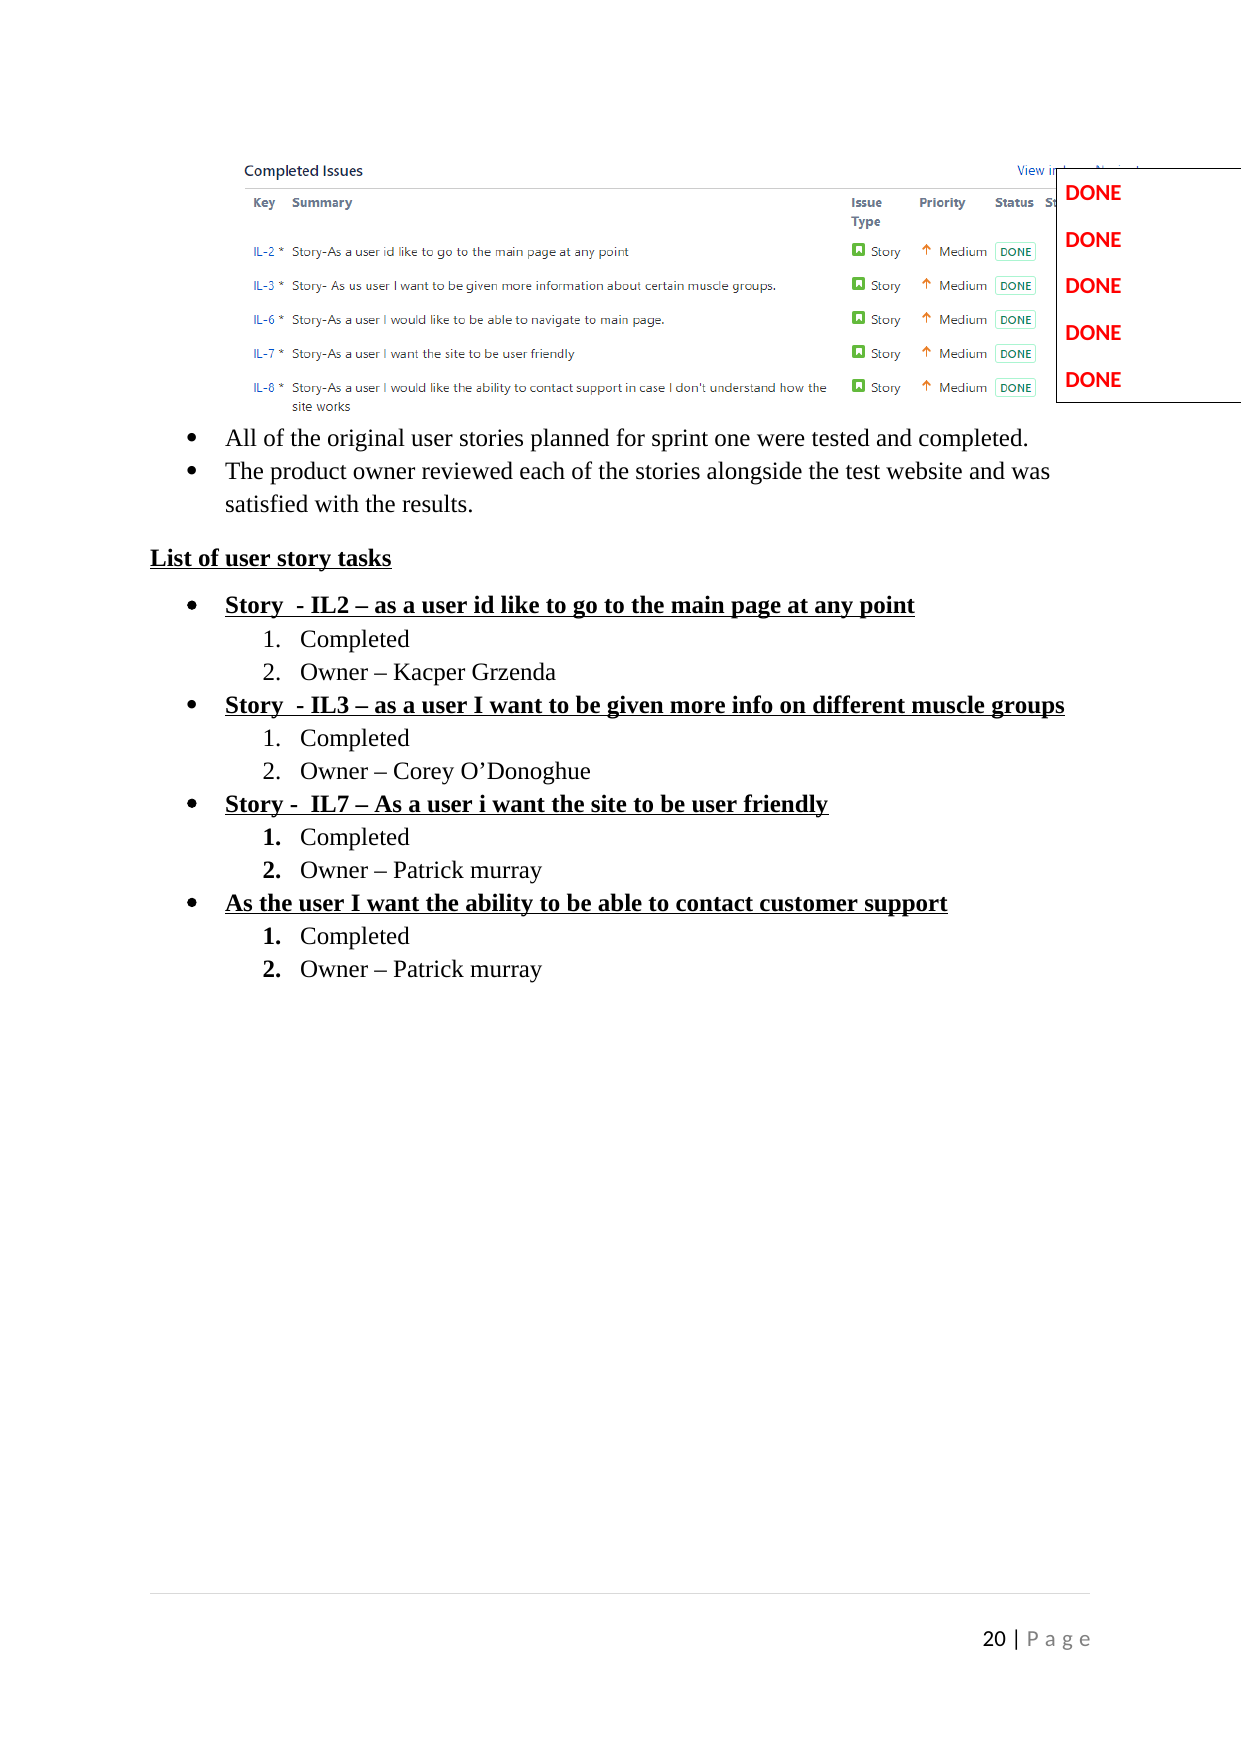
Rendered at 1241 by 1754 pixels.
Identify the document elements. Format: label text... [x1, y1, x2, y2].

list Owner – Kacper Grzenda [262, 657, 1090, 685]
list Story - IL2 – as a user id like to go to the main page at any point [187, 591, 1090, 619]
list Owner – Patrick murray [262, 954, 1090, 983]
list Owner – Corey O’Donoghue [262, 756, 1090, 784]
list Completed [262, 822, 1090, 851]
text List of user story tasks [150, 543, 1090, 572]
list The product owner reviewed each of the stories alongside the test website and was satisfied with the results. [187, 456, 1090, 518]
list Owner – Patrick murray [262, 855, 1090, 883]
list Completed [262, 723, 1090, 751]
list Story - IL3 – as a user I want to be given more info on different muscle groups [187, 690, 1090, 718]
list Completed [262, 624, 1090, 652]
picture [225, 150, 1166, 421]
list As the user I want the ability to be able to contact customer support [187, 888, 1090, 917]
list All of the original user stories planned for sprint one were tested and completed. [187, 423, 1090, 452]
list Completed [262, 921, 1090, 949]
list Story - IL7 – As a user i want the site to be user friendly [187, 789, 1090, 817]
